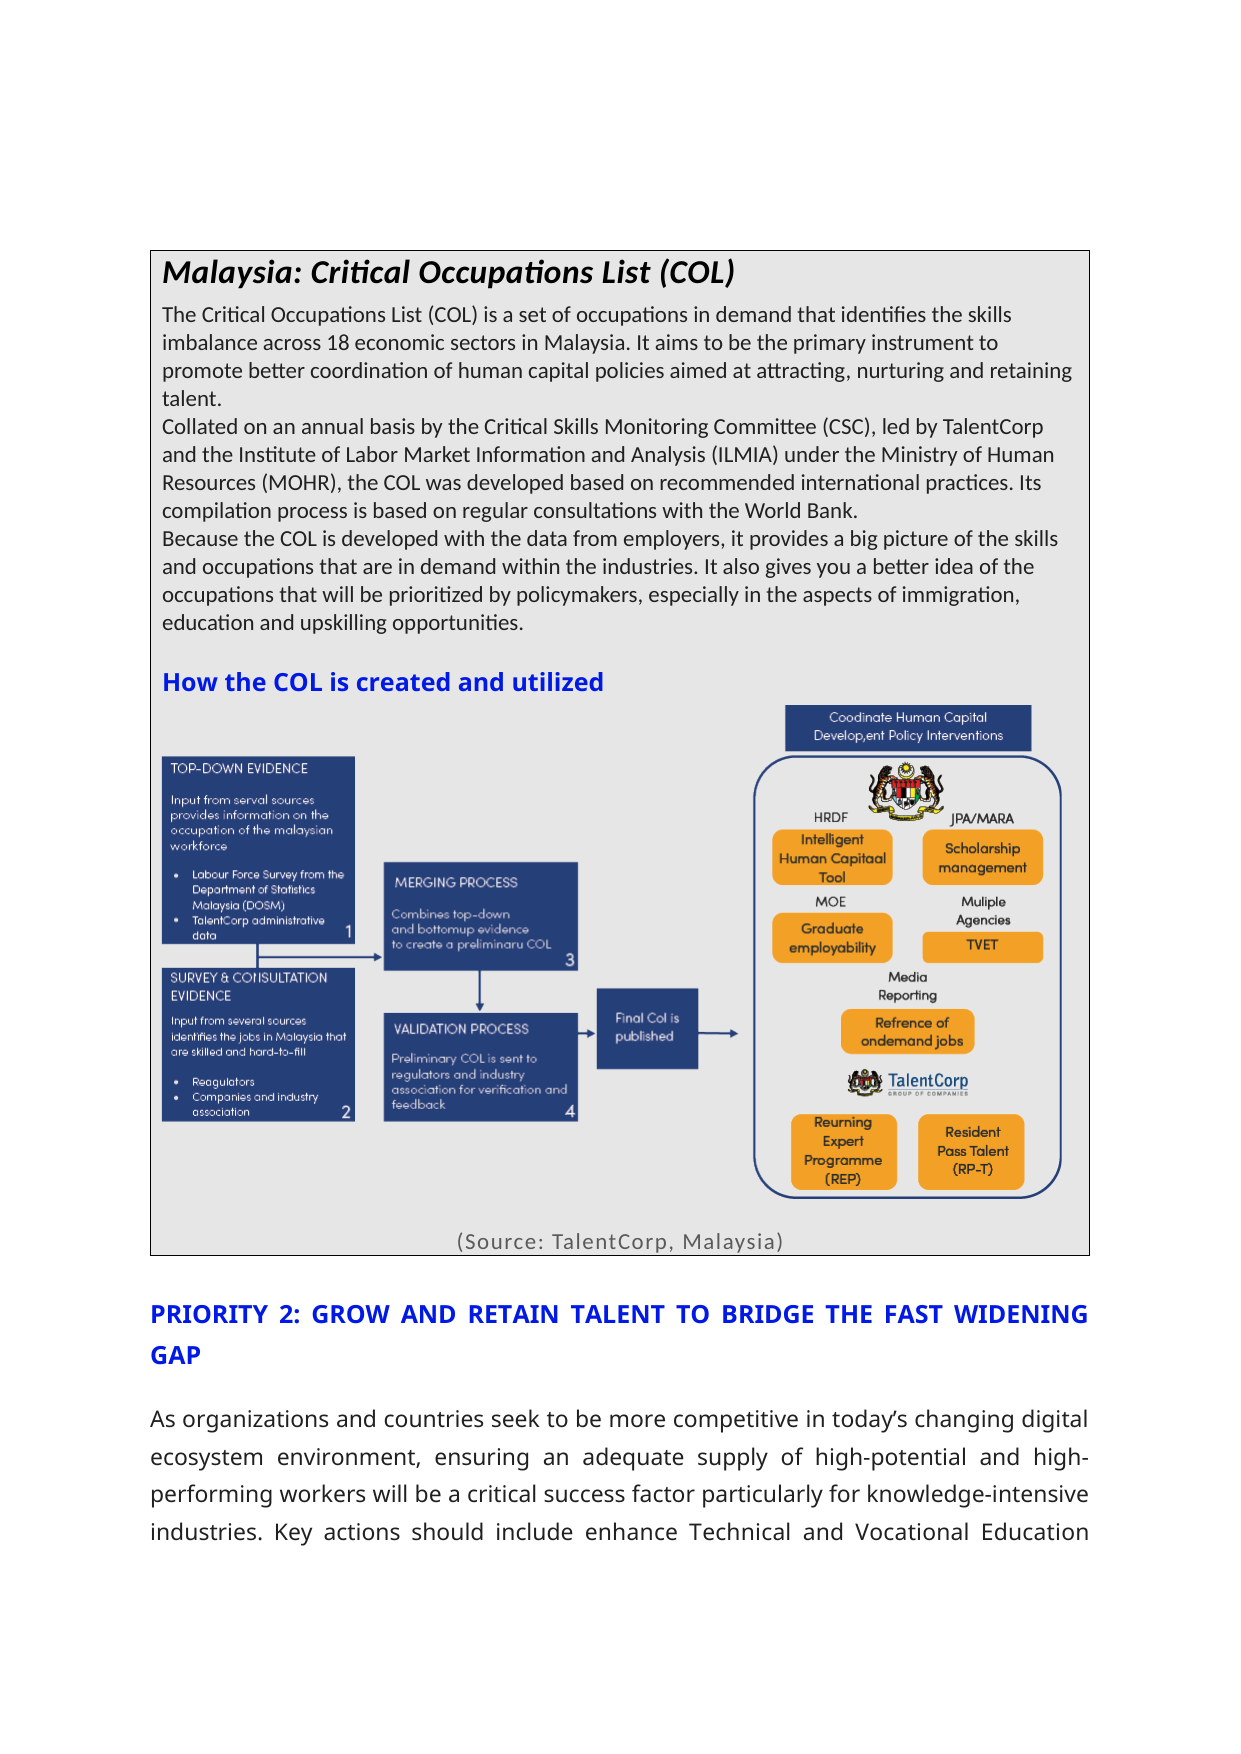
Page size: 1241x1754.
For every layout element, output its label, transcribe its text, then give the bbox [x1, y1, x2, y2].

table_header Malaysia: Critical Occupations List (COL) The Critical Occupations List (COL) is a set of occupations in demand that identifies the skills imbalance across 18 economic sectors in Malaysia. It aims to be the primary instrument to promote better coordination of human capital policies aimed at attracting, nurturing and retaining talent. Collated on an annual basis by the Critical Skills Monitoring Committee (CSC), led by TalentCorp and the Institute of Labor Market Information and Analysis (ILMIA) under the Ministry of Human Resources (MOHR), the COL was developed based on recommended international practices. Its compilation process is based on regular consultations with the World Bank. Because the COL is developed with the data from employers, it provides a big picture of the skills and occupations that are in demand within the industries. It also gives you a better idea of the occupations that will be prioritized by policymakers, especially in the aspects of immigration, education and upskilling opportunities. How the COL is created and utilized (Source: TalentCorp, Malaysia) [151, 251, 1089, 1255]
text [150, 1403, 1090, 1547]
picture [161, 705, 1062, 1199]
text PRIORITY 2: GROW AND RETAIN TALENT TO BRIDGE THE FAST WIDENING GAP [150, 1297, 1090, 1372]
